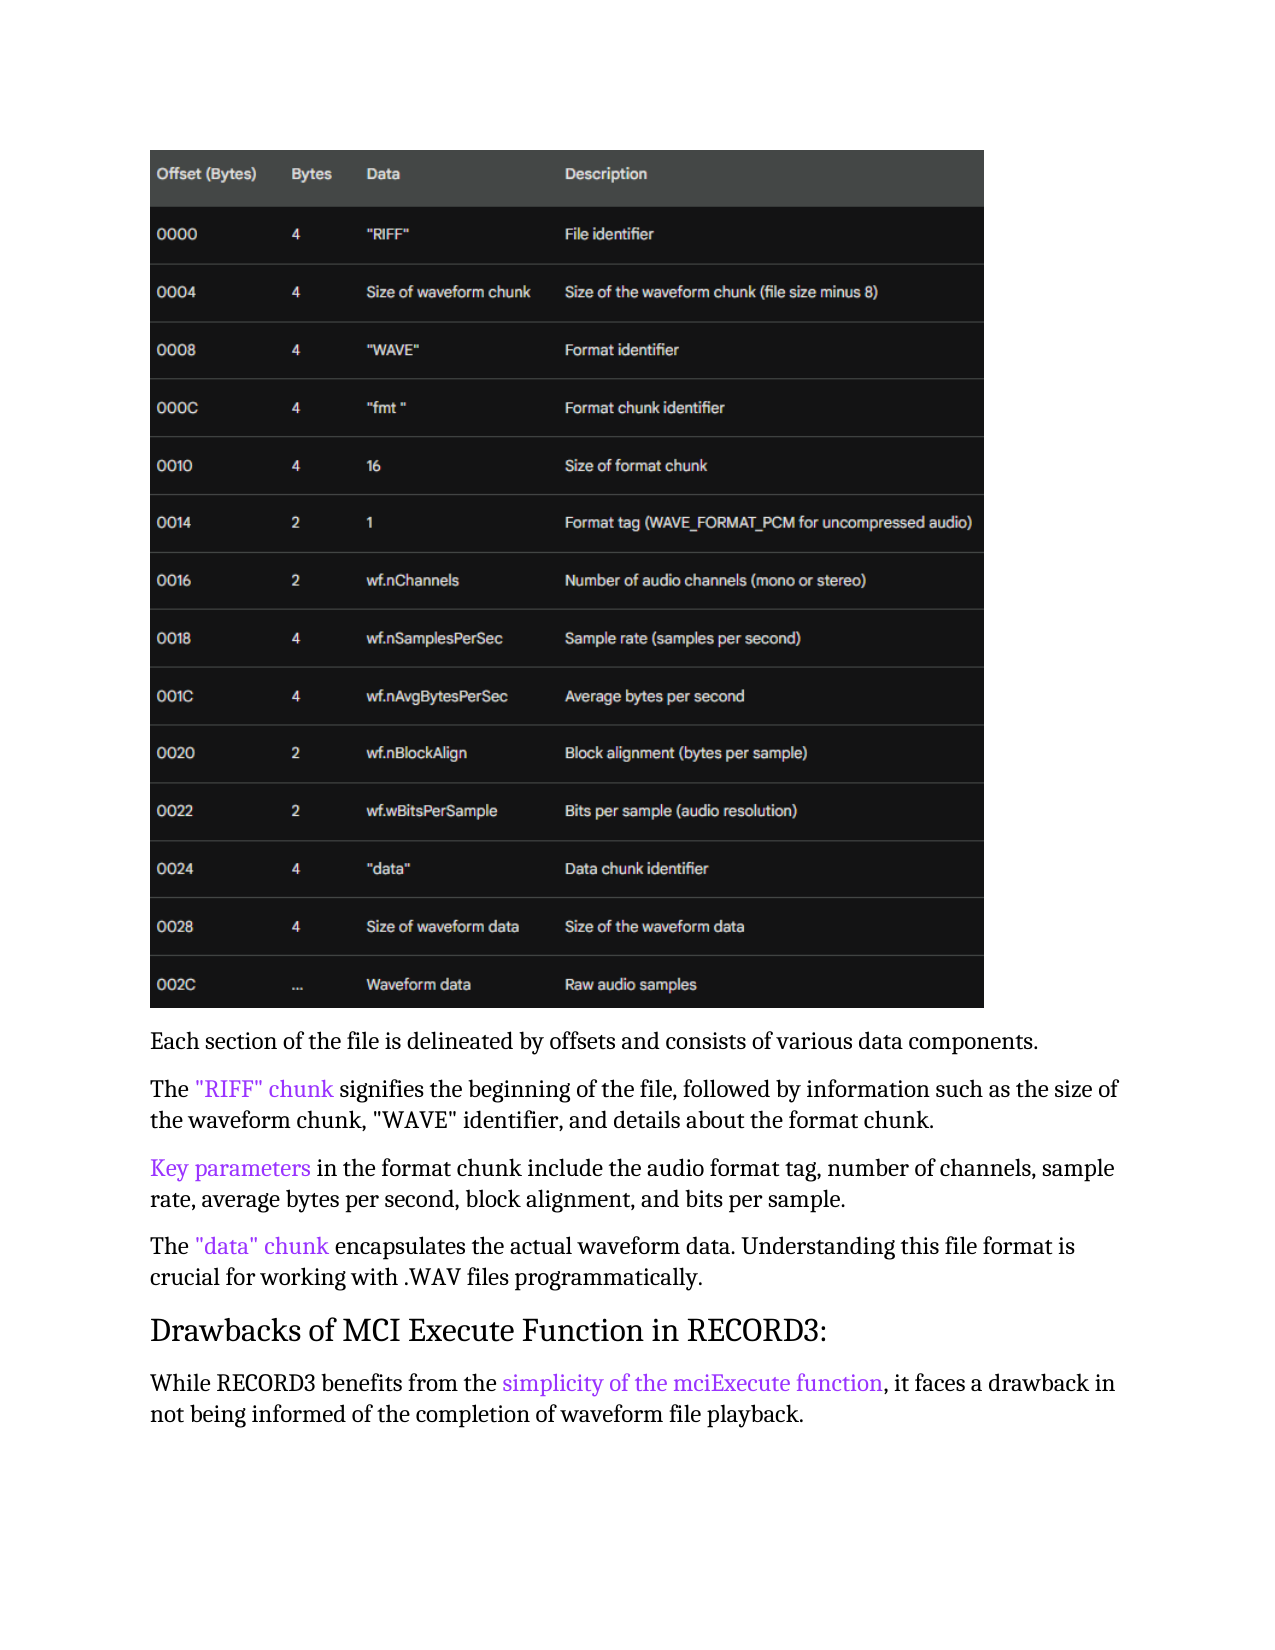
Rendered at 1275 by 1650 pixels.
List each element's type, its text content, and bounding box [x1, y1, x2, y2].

text Each section of the file is delineated by offsets and consists of various data components. [150, 1027, 1125, 1056]
text While RECORD3 benefits from the simplicity of the mciExecute function, it faces a drawback in not being informed of the completion of waveform file playback. [150, 1369, 1125, 1429]
text Drawbacks of MCI Execute Function in RECORD3: [150, 1311, 1125, 1349]
picture [150, 150, 984, 1008]
text The "data" chunk encapsulates the actual waveform data. Understanding this file format is crucial for working with .WAV files programmatically. [150, 1232, 1125, 1292]
text The "RIFF" chunk signifies the beginning of the file, followed by information such as the size of the waveform chunk, "WAVE" identifier, and details about the format chunk. [150, 1075, 1125, 1134]
text Key parameters in the format chunk include the audio format tag, number of channels, sample rate, average bytes per second, block alignment, and bits per sample. [150, 1153, 1125, 1213]
